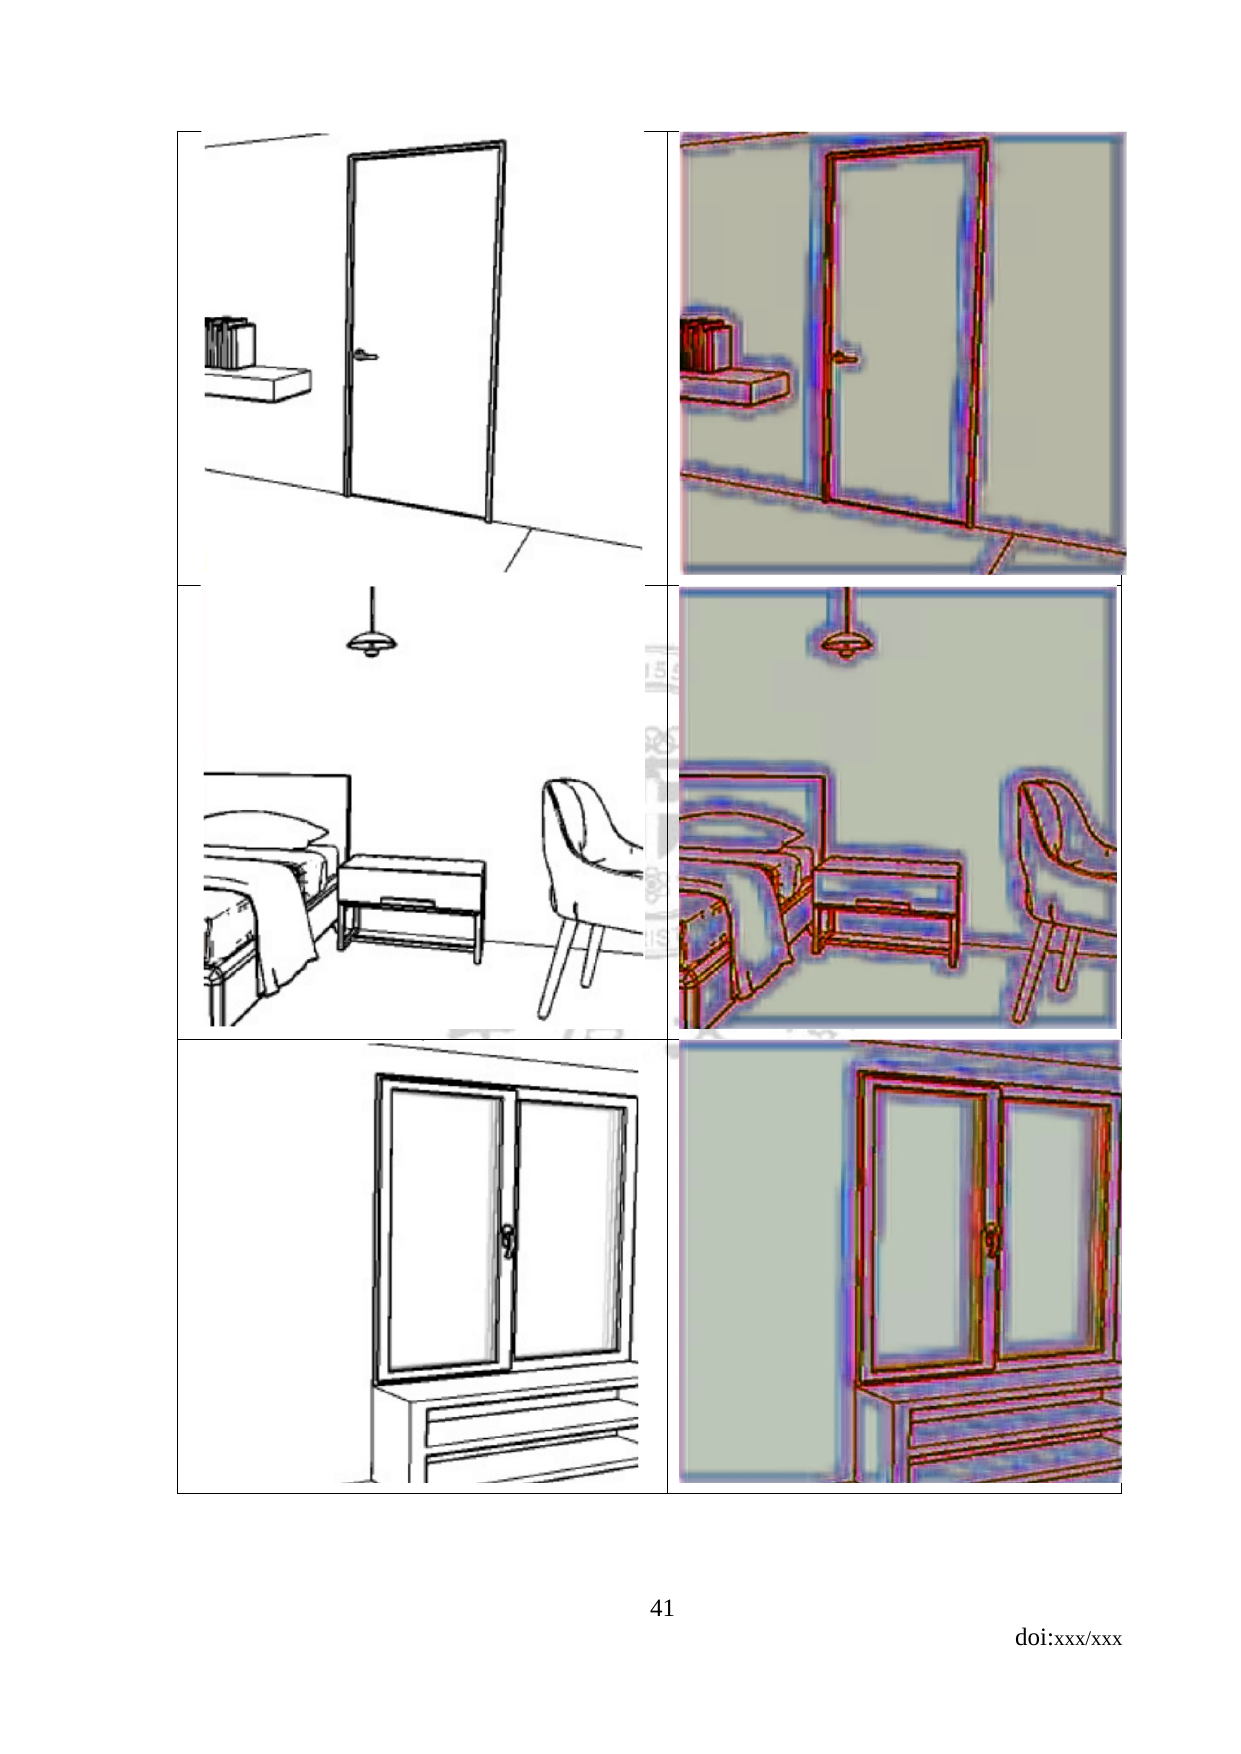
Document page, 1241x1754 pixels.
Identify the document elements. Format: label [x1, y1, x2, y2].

picture [679, 1039, 1122, 1483]
table_cell [668, 586, 1121, 1039]
table_cell [668, 1040, 1121, 1493]
picture [200, 585, 645, 1029]
picture [201, 131, 645, 575]
picture [679, 131, 1127, 575]
table_cell [178, 586, 667, 1039]
table_cell [178, 132, 667, 585]
table_cell [178, 1040, 667, 1493]
picture [202, 1040, 644, 1483]
table_cell [668, 132, 1121, 585]
picture [679, 585, 1117, 1029]
